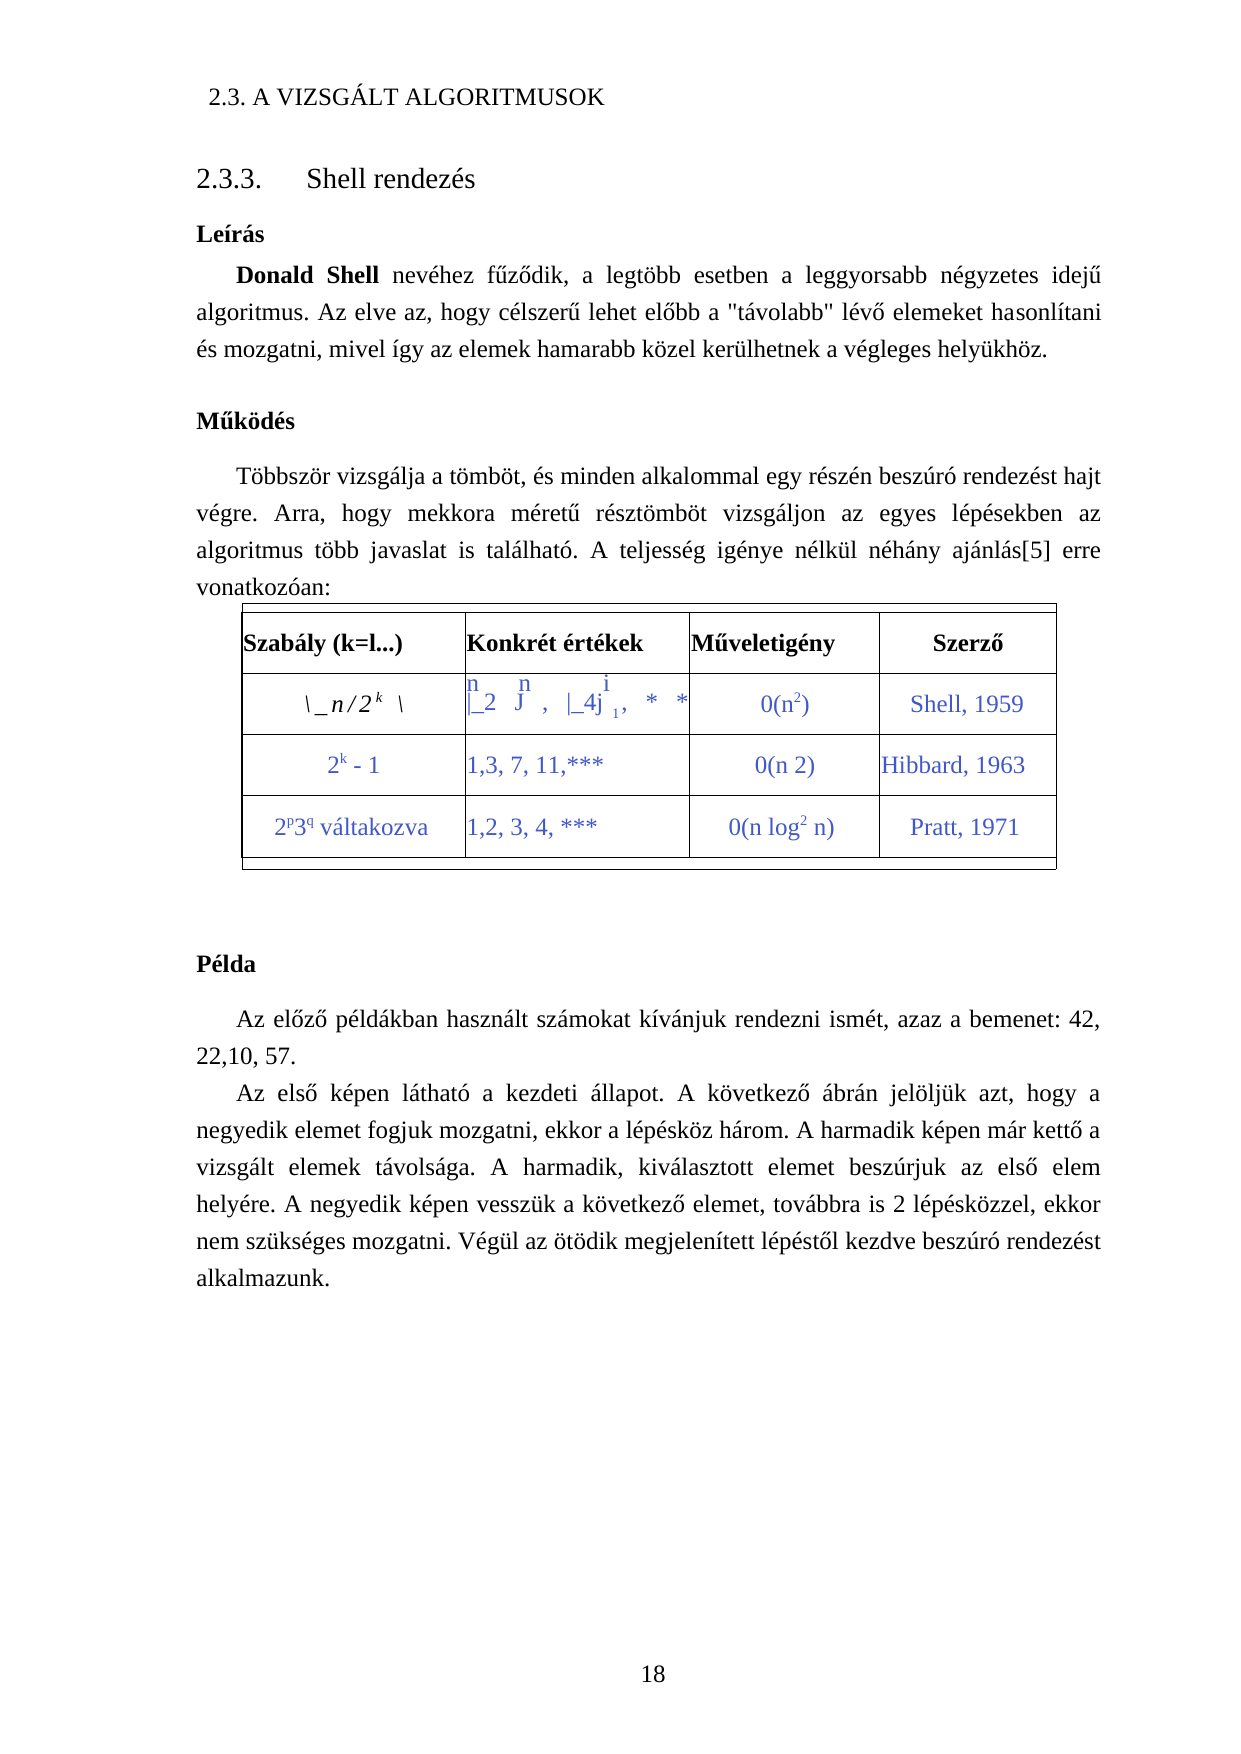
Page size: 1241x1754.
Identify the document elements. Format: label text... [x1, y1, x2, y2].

table_cell 0(n 2) [690, 735, 879, 795]
subtitle Leírás [196, 200, 1102, 254]
table_cell n n i |_2 J , |_4j , * * 1 [466, 674, 689, 734]
table_cell 2p3q váltakozva [243, 796, 465, 857]
subtitle Shell rendezés [196, 146, 1102, 200]
subtitle Működés [196, 407, 1102, 435]
table_header Szabály (k=l...) [243, 613, 465, 673]
text Az előző példákban használt számokat kívánjuk rendezni ismét, azaz a bemenet: 42, 22,10, 57. [196, 998, 1102, 1072]
table_cell 0(n2) [690, 674, 879, 734]
table_header Konkrét értékek [466, 613, 689, 673]
table_cell Hibbard, 1963 [880, 735, 1056, 795]
subtitle Példa [196, 951, 1102, 978]
text Az első képen látható a kezdeti állapot. A következő ábrán jelöljük azt, hogy a negyedik elemet fogjuk mozgatni, ekkor a lépésköz három. A harmadik képen már kettő a vizsgált elemek távolsága. A harmadik, kiválasztott elemet beszúrjuk az első elem helyére. A negyedik képen vesszük a következő elemet, továbbra is 2 lépésközzel, ekkor nem szükséges mozgatni. Végül az ötödik megjelenített lépéstől kezdve beszúró rendezést alkalmazunk. [196, 1072, 1102, 1294]
table_cell 2k - 1 [243, 735, 465, 795]
table_cell Shell, 1959 [880, 674, 1056, 734]
table_cell Pratt, 1971 [880, 796, 1056, 857]
table_cell 1,2, 3, 4, *** [466, 796, 689, 857]
table_cell 0(n log2 n) [690, 796, 879, 857]
table_header Műveletigény [690, 613, 879, 673]
text Többször vizsgálja a tömböt, és minden alkalommal egy részén beszúró rendezést hajt végre. Arra, hogy mekkora méretű résztömböt vizsgáljon az egyes lépésekben az algoritmus több javaslat is található. A teljesség igénye nélkül néhány ajánlás[5] erre vonatkozóan: [196, 455, 1102, 603]
table_header Szerző [880, 613, 1056, 673]
text Donald Shell nevéhez fűződik, a legtöbb esetben a leggyorsabb négyzetes idejű algoritmus. Az elve az, hogy célszerű lehet előbb a "távolabb" lévő elemeket hasonlítani és mozgatni, mivel így az elemek hamarabb közel kerülhetnek a végleges helyükhöz. [196, 254, 1102, 365]
table_cell 1,3, 7, 11,*** [466, 735, 689, 795]
table_cell \_n/2k \ [243, 674, 465, 734]
